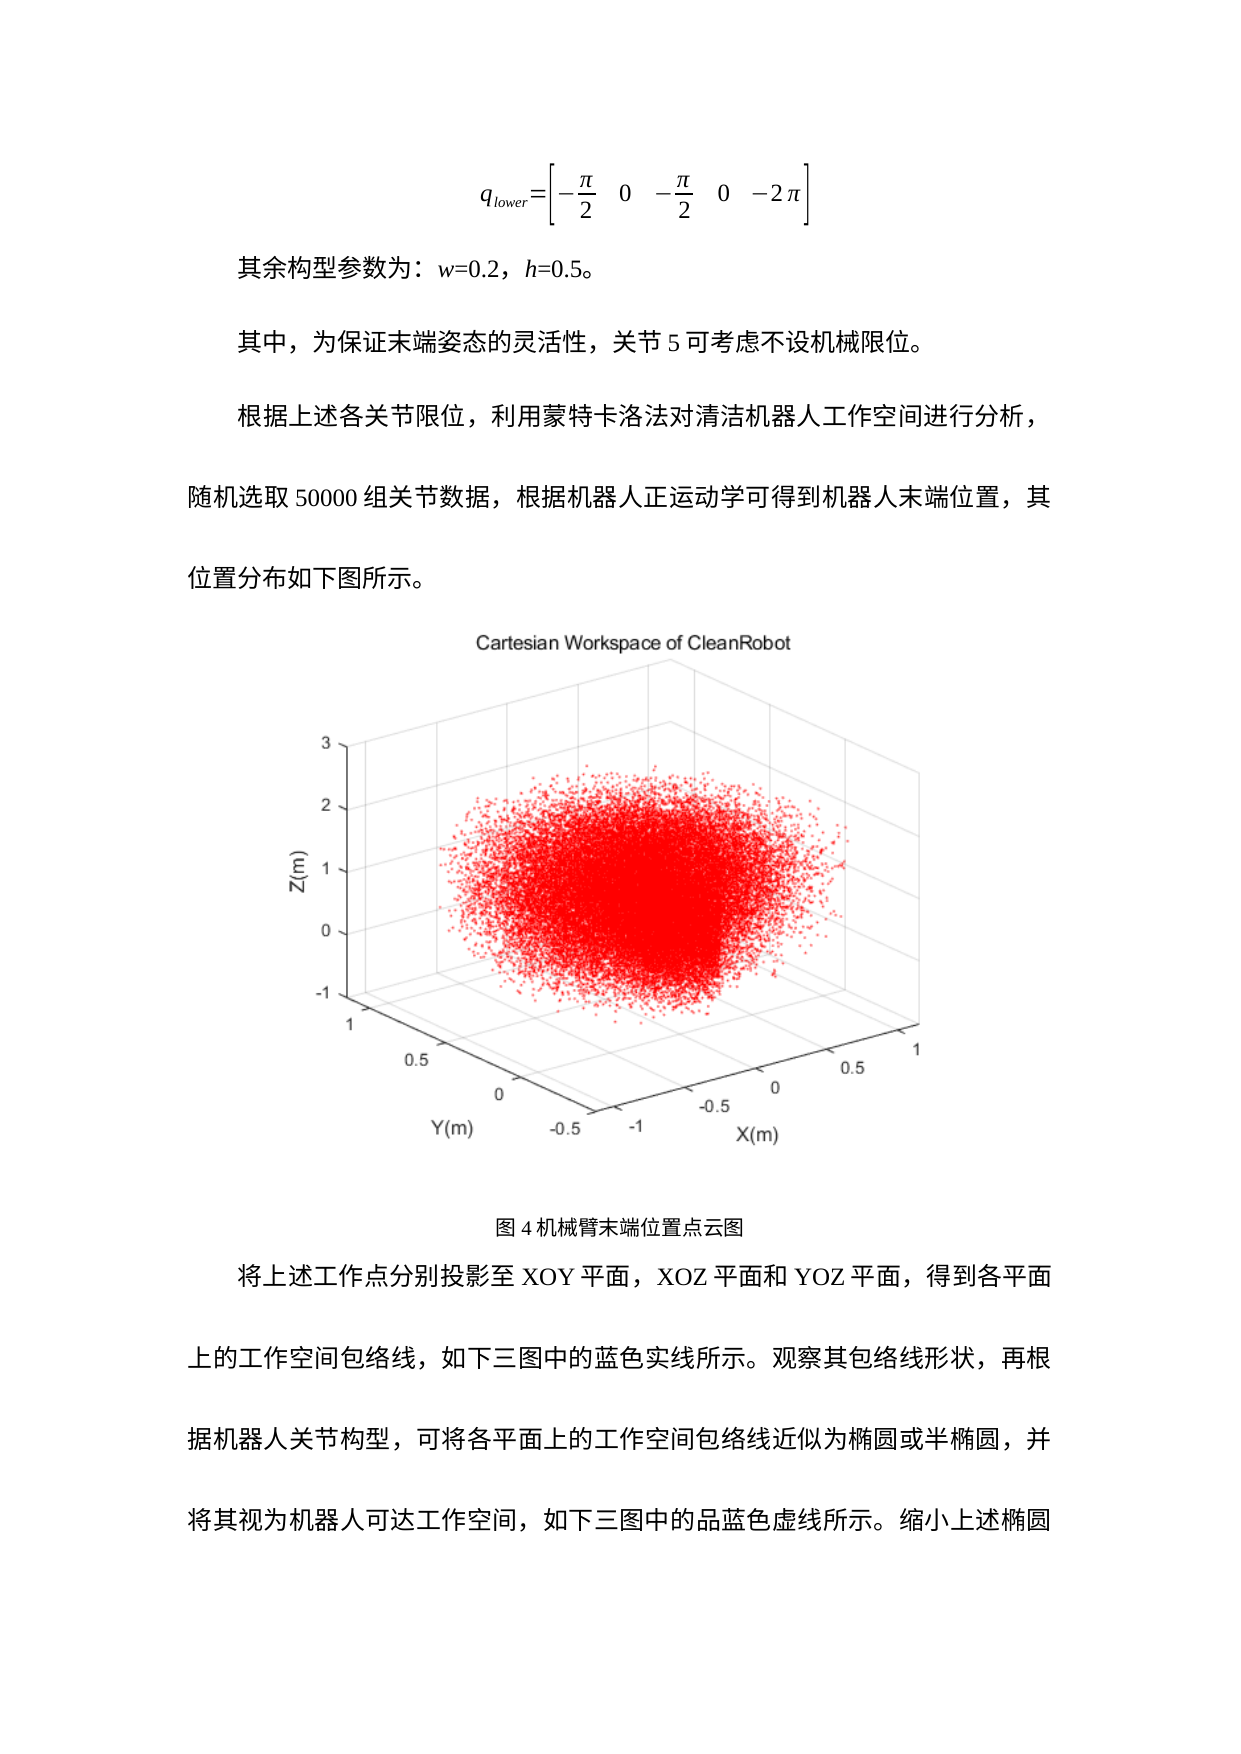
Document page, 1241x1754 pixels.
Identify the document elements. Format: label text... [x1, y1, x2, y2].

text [187, 1242, 1053, 1551]
text 其余构型参数为：w=0.2，h=0.5。 [187, 234, 1053, 299]
text 根据上述各关节限位，利用蒙特卡洛法对清洁机器人工作空间进行分析，随机选取50000组关节数据，根据机器人正运动学可得到机器人末端位置，其位置分布如下图所示。 [187, 382, 1053, 609]
picture [250, 618, 990, 1173]
text 图 4 机械臂末端位置点云图 [187, 1210, 1053, 1242]
text 其中，为保证末端姿态的灵活性，关节5可考虑不设机械限位。 [187, 308, 1053, 373]
